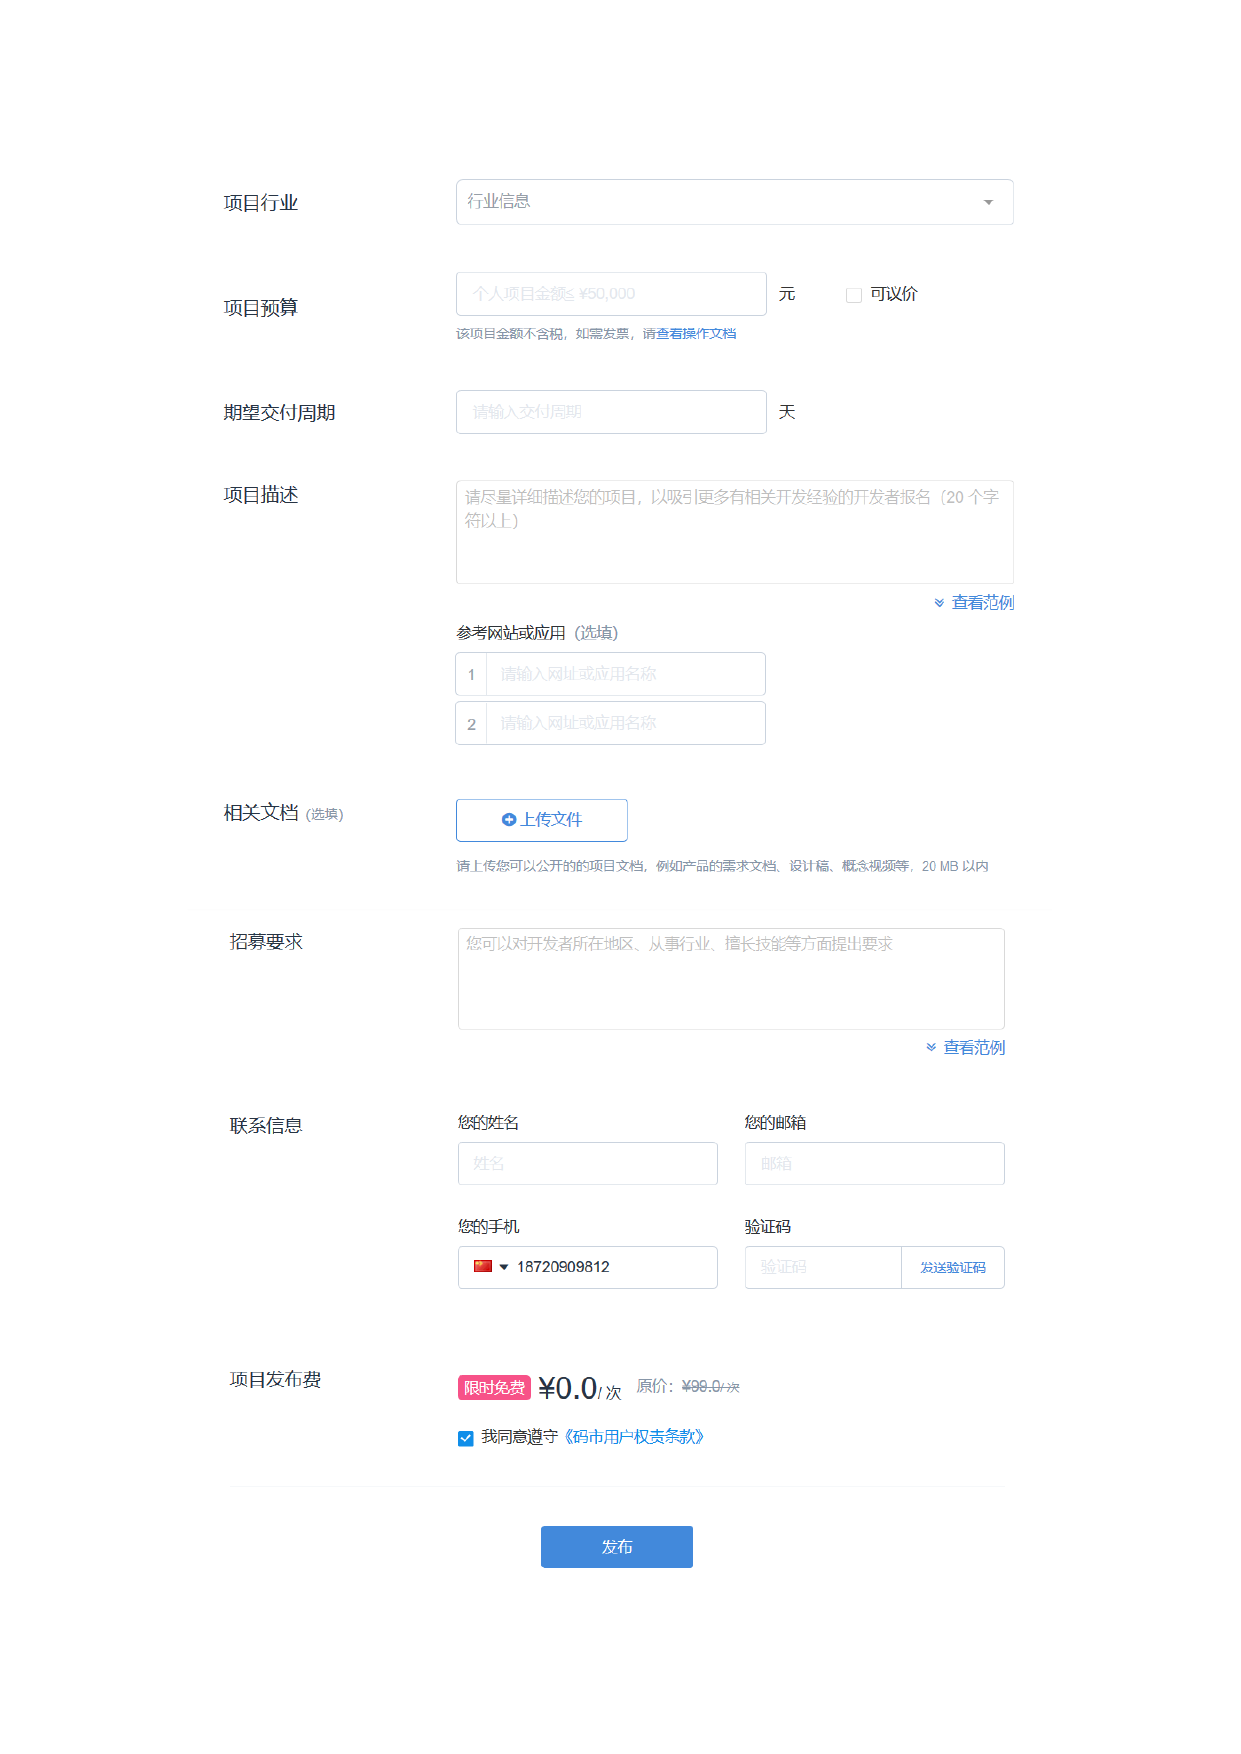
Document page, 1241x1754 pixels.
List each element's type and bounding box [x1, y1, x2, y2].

picture [187, 162, 1053, 879]
picture [187, 909, 1052, 1587]
